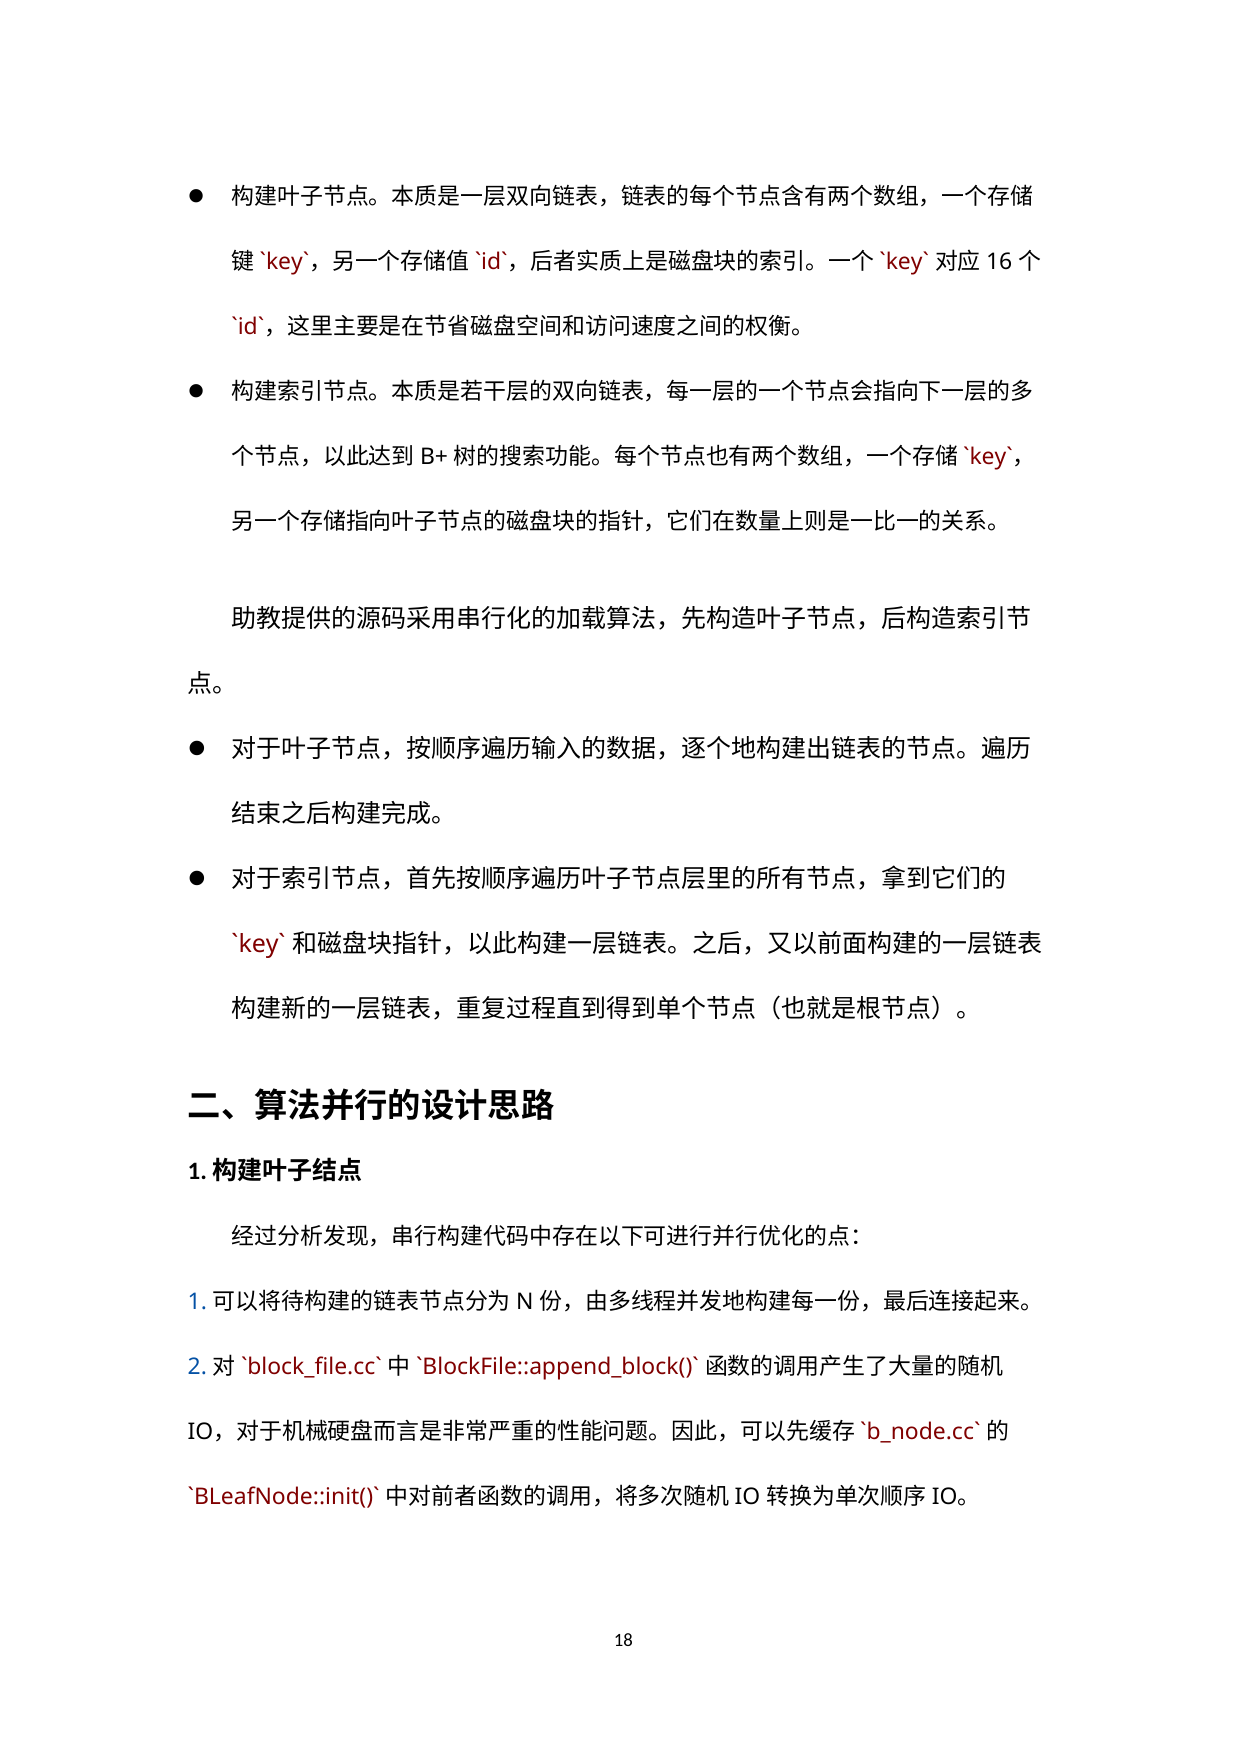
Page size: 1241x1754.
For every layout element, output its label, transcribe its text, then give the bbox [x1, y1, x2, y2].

list 构建叶子节点。本质是一层双向链表，链表的每个节点含有两个数组，一个存储键 `key`，另一个存储值 `id`，后者实质上是磁盘块的索引。一个 `key` 对应 16 个 `id`，这里主要是在节省磁盘空间和访问速度之间的权衡。 [187, 162, 1053, 357]
text 1. 构建叶子结点 [187, 1137, 1053, 1202]
list 对于索引节点，首先按顺序遍历叶子节点层里的所有节点，拿到它们的 `key` 和磁盘块指针，以此构建一层链表。之后，又以前面构建的一层链表构建新的一层链表，重复过程直到得到单个节点（也就是根节点）。 [187, 844, 1053, 1039]
text 助教提供的源码采用串行化的加载算法，先构造叶子节点，后构造索引节点。 [187, 584, 1053, 714]
list 算法并行的设计思路 [187, 1072, 1053, 1137]
text 经过分析发现，串行构建代码中存在以下可进行并行优化的点： [187, 1202, 1053, 1267]
text 1. 可以将待构建的链表节点分为 N 份，由多线程并发地构建每一份，最后连接起来。 [187, 1267, 1053, 1332]
list 构建索引节点。本质是若干层的双向链表，每一层的一个节点会指向下一层的多个节点，以此达到 B+ 树的搜索功能。每个节点也有两个数组，一个存储 `key`，另一个存储指向叶子节点的磁盘块的指针，它们在数量上则是一比一的关系。 [187, 357, 1053, 552]
text 2. 对 `block_file.cc` 中 `BlockFile::append_block()` 函数的调用产生了大量的随机 IO，对于机械硬盘而言是非常严重的性能问题。因此，可以先缓存 `b_node.cc` 的 `BLeafNode::init()` 中对前者函数的调用，将多次随机 IO 转换为单次顺序 IO。 [187, 1332, 1053, 1527]
list 对于叶子节点，按顺序遍历输入的数据，逐个地构建出链表的节点。遍历结束之后构建完成。 [187, 714, 1053, 844]
